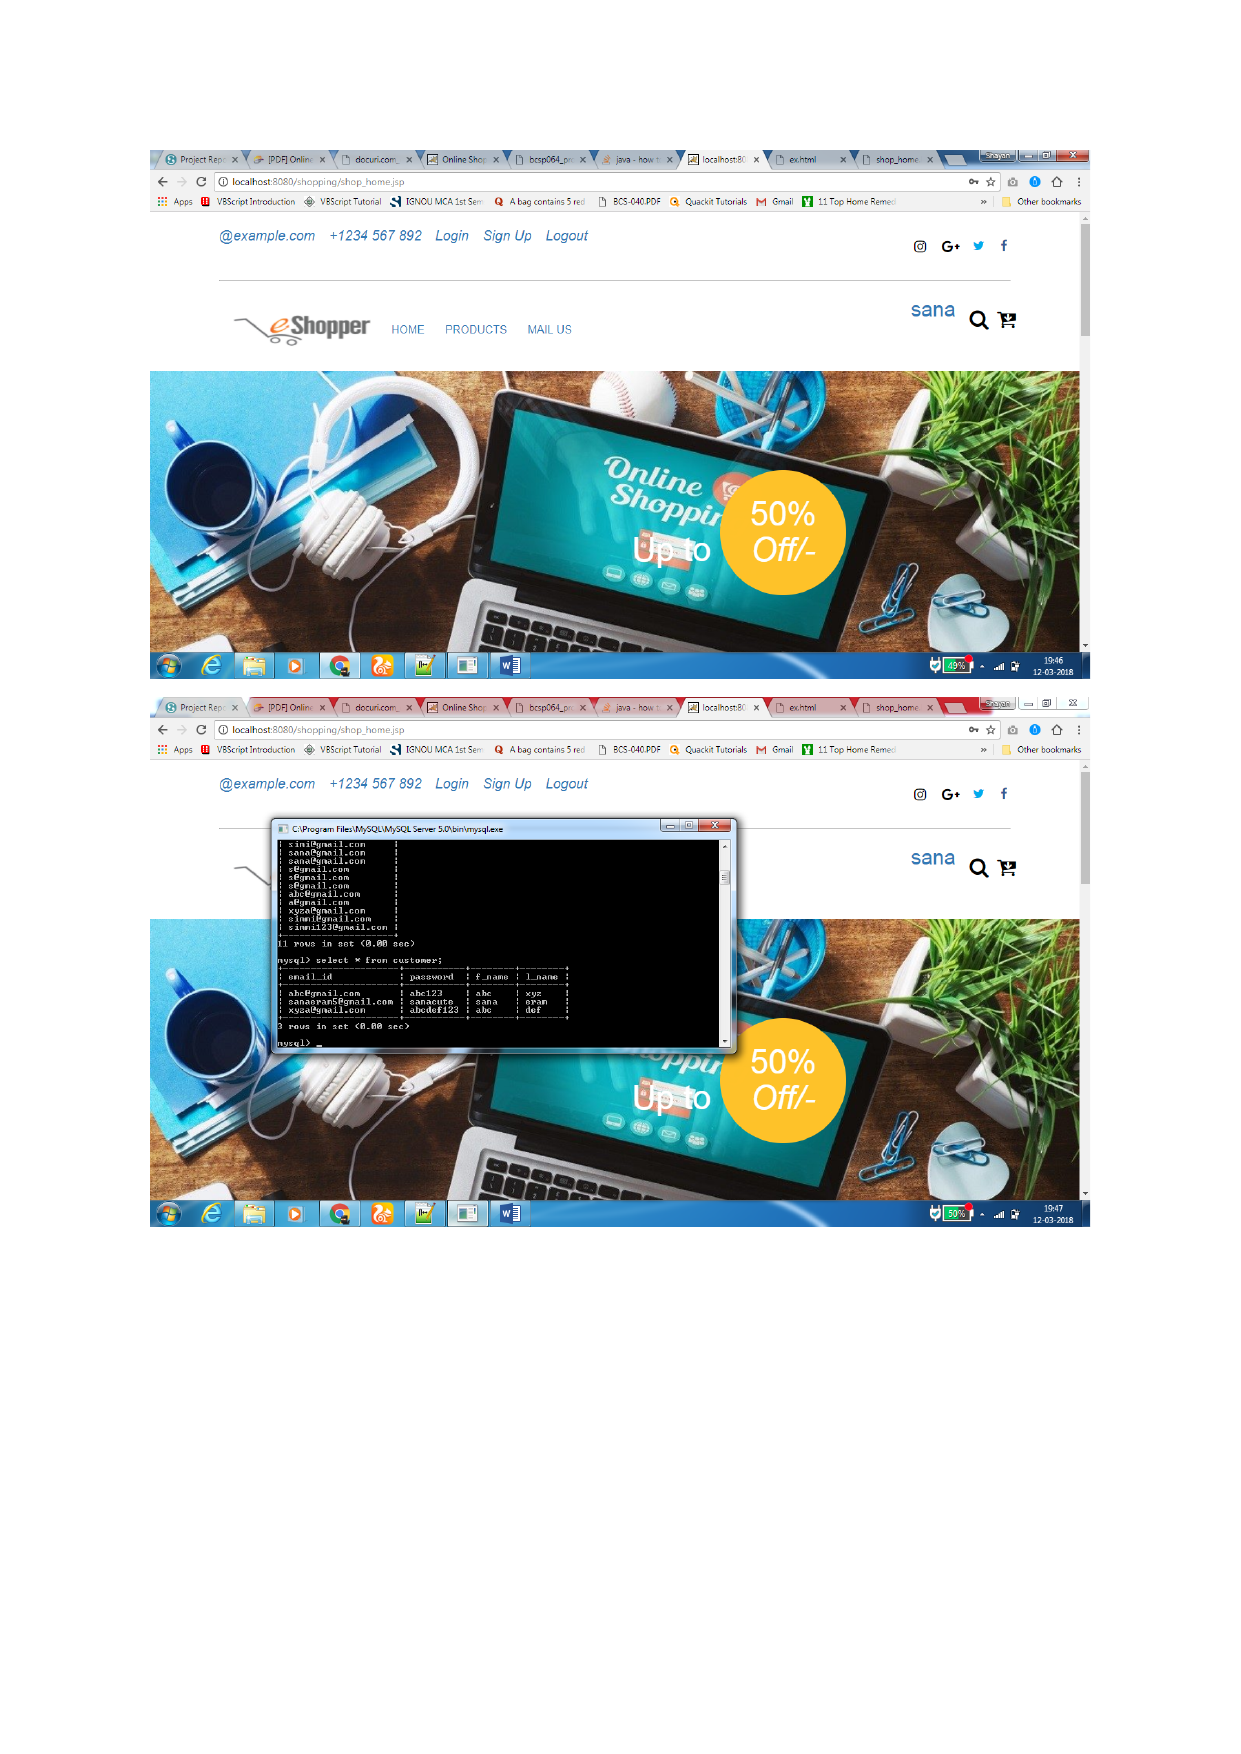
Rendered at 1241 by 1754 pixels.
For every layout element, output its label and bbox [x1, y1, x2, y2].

picture [150, 697, 1091, 1227]
picture [150, 150, 1091, 679]
